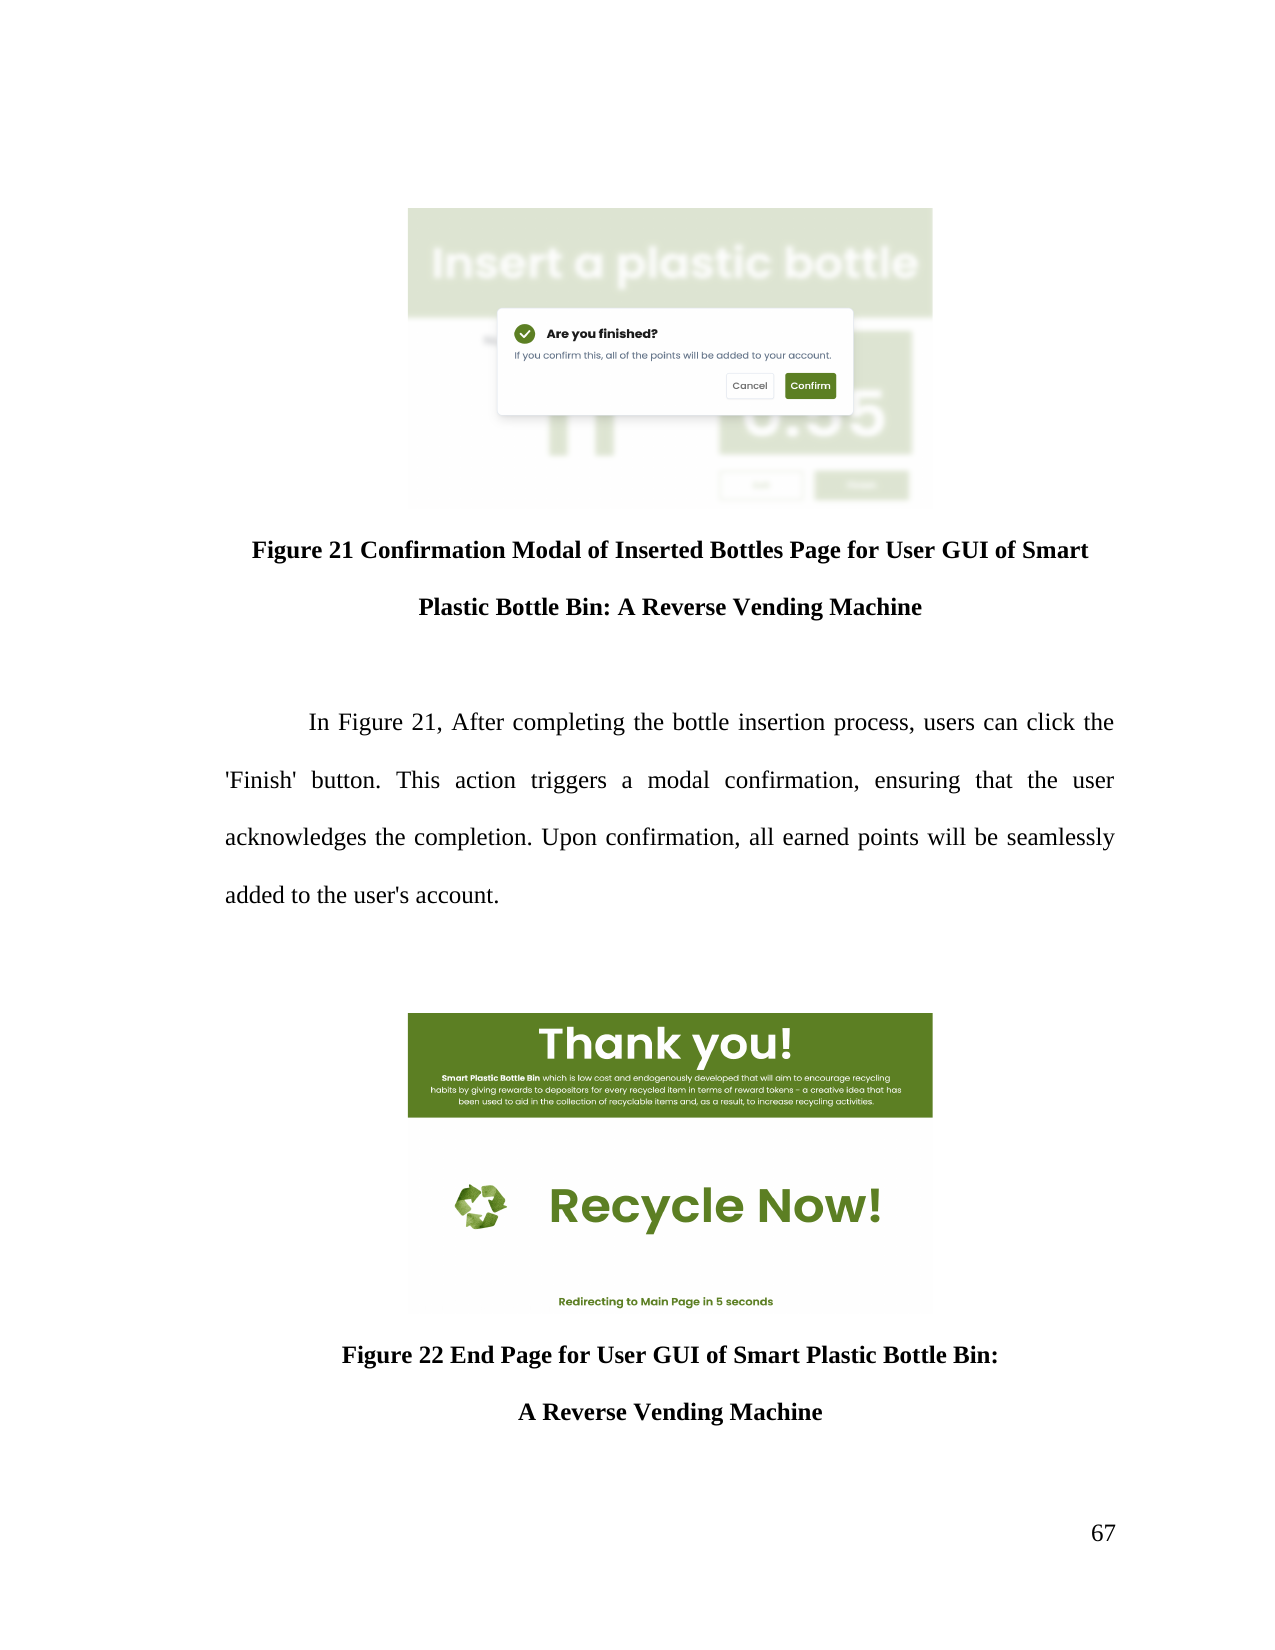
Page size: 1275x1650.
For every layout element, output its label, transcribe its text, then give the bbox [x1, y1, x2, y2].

text A Reverse Vending Machine [225, 1397, 1116, 1426]
text In Figure 21, After completing the bottle insertion process, users can click the 'Finish' button. This action triggers a modal confirmation, ensuring that the user acknowledges the completion. Upon confirmation, all earned points will be seamlessly added to the user's account. [225, 707, 1116, 909]
text Figure 21 Confirmation Modal of Inserted Bottles Page for User GUI of Smart Plastic Bottle Bin: A Reverse Vending Machine [225, 535, 1116, 621]
picture [407, 208, 933, 509]
text Figure 22 End Page for User GUI of Smart Plastic Bottle Bin: [225, 1340, 1116, 1369]
picture [407, 1013, 933, 1314]
